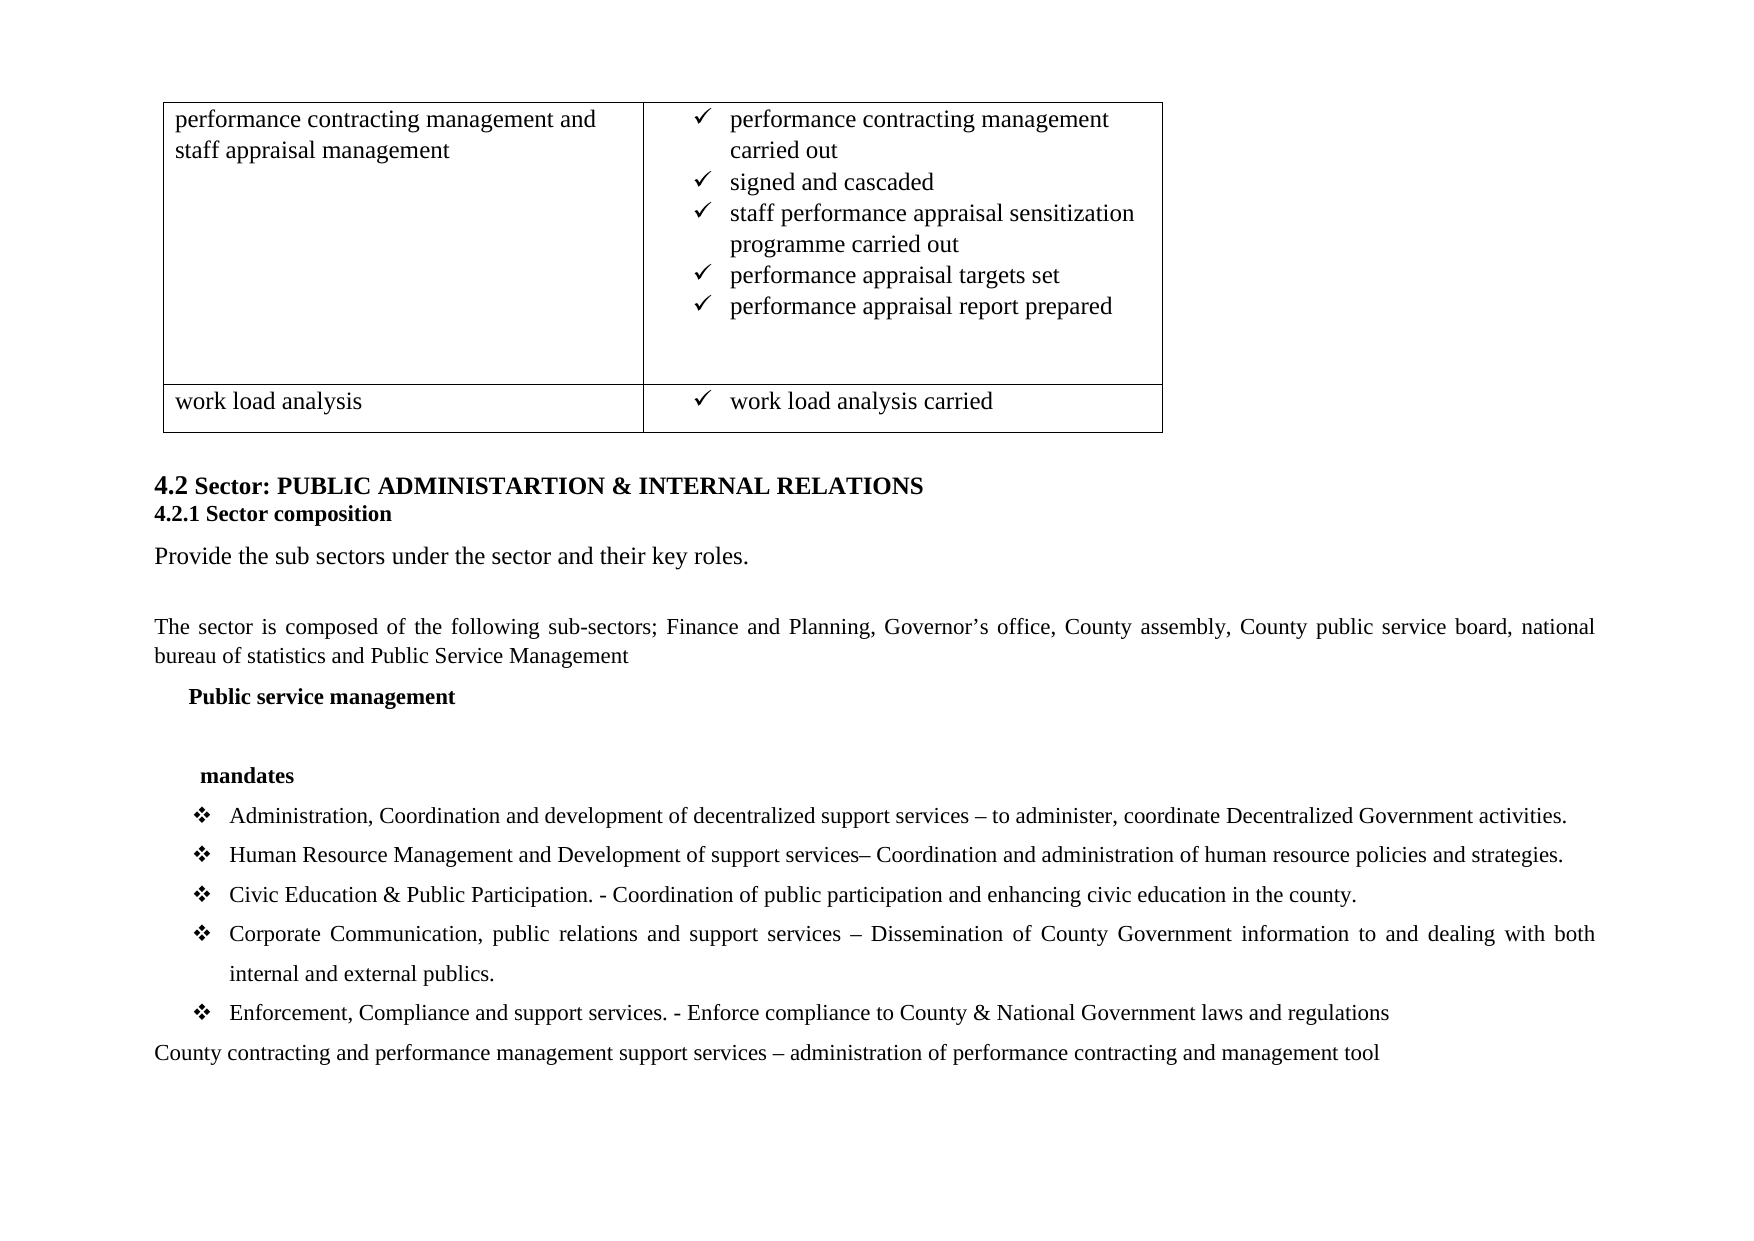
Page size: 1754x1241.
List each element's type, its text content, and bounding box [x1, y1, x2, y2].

text The sector is composed of the following sub-sectors; Finance and Planning, Governor’s office, County assembly, County public service board, national bureau of statistics and Public Service Management [154, 613, 1598, 669]
text Provide the sub sectors under the sector and their key roles. [154, 541, 1598, 570]
list Human Resource Management and Development of support services– Coordination and administration of human resource policies and strategies. [192, 841, 1598, 867]
table_cell performance contracting management and staff appraisal management [164, 103, 643, 384]
list Corporate Communication, public relations and support services – Dissemination of County Government information to and dealing with both internal and external publics. [192, 920, 1598, 986]
list Enforcement, Compliance and support services. - Enforce compliance to County & National Government laws and regulations [192, 999, 1598, 1025]
text mandates [154, 762, 1598, 788]
table_cell work load analysis [164, 385, 643, 432]
list Civic Education & Public Participation. - Coordination of public participation and enhancing civic education in the county. [192, 881, 1598, 907]
list Administration, Coordination and development of decentralized support services – to administer, coordinate Decentralized Government activities. [192, 802, 1598, 828]
table_cell performance contracting management carried out signed and cascaded staff performance appraisal sensitization programme carried out performance appraisal targets set performance appraisal report prepared [644, 103, 1162, 384]
subtitle 4.2 Sector: PUBLIC ADMINISTARTION & INTERNAL RELATIONS [154, 469, 1598, 500]
text 4.2.1 Sector composition [154, 500, 1598, 527]
text County contracting and performance management support services – administration of performance contracting and management tool [154, 1038, 1598, 1065]
table_cell work load analysis carried [644, 385, 1162, 432]
text Public service management [154, 683, 1598, 709]
